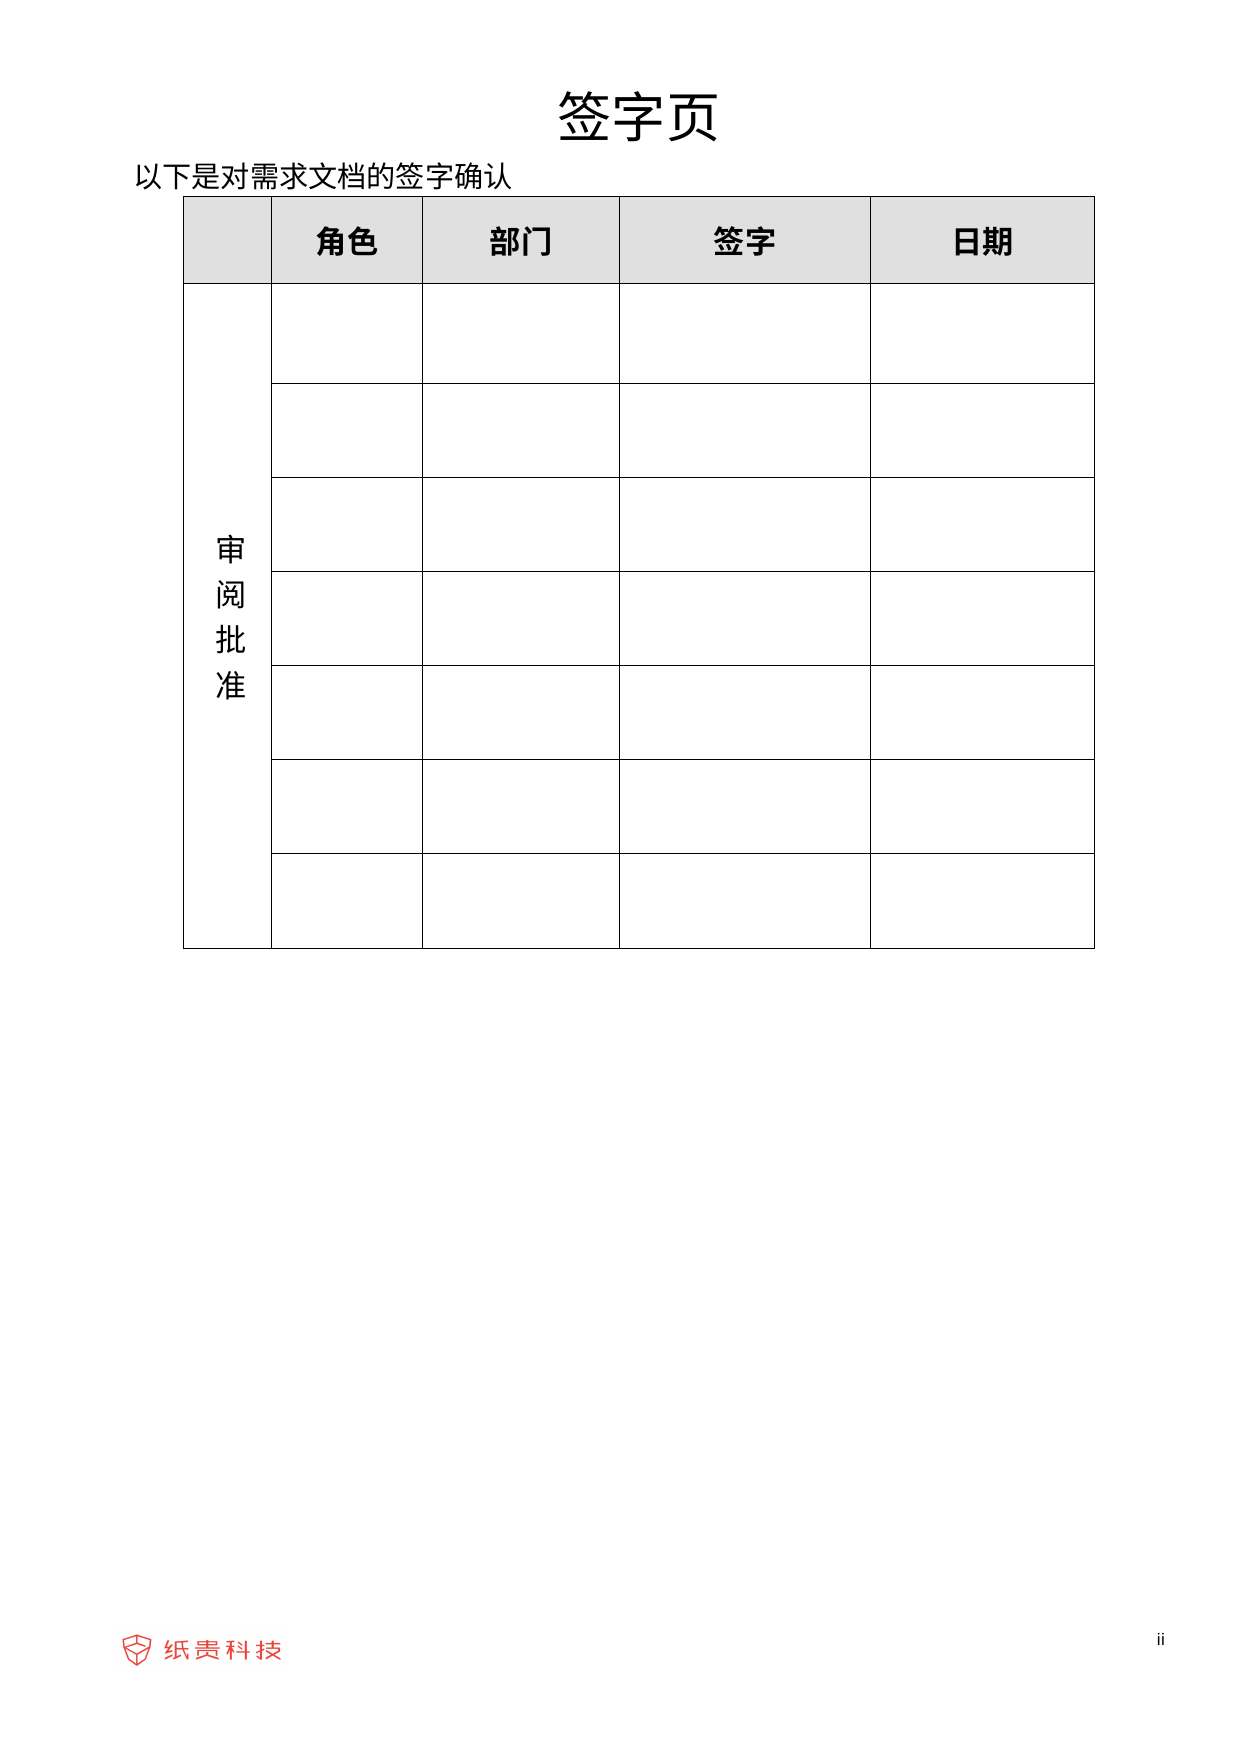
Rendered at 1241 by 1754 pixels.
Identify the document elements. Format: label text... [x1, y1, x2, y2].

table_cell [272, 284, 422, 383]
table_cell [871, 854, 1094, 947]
text 签字页 [133, 75, 1144, 153]
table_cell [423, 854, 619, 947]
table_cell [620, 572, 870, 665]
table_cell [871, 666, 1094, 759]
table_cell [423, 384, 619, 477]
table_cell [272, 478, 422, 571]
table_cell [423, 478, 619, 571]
picture [112, 1627, 287, 1671]
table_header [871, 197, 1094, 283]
text 以下是对需求文档的签字确认 [133, 153, 1144, 196]
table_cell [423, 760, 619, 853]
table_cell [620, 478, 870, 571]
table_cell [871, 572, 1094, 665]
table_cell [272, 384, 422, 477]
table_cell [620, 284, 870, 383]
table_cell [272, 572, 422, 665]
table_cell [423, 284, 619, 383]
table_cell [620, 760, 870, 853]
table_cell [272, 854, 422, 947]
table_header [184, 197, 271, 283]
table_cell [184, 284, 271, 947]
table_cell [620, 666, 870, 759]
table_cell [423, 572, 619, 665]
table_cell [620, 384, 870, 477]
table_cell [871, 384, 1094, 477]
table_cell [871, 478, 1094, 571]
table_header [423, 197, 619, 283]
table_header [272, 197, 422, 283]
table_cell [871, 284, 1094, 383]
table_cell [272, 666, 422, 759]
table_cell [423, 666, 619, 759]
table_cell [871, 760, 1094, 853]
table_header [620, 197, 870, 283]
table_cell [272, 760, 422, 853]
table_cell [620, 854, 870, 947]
